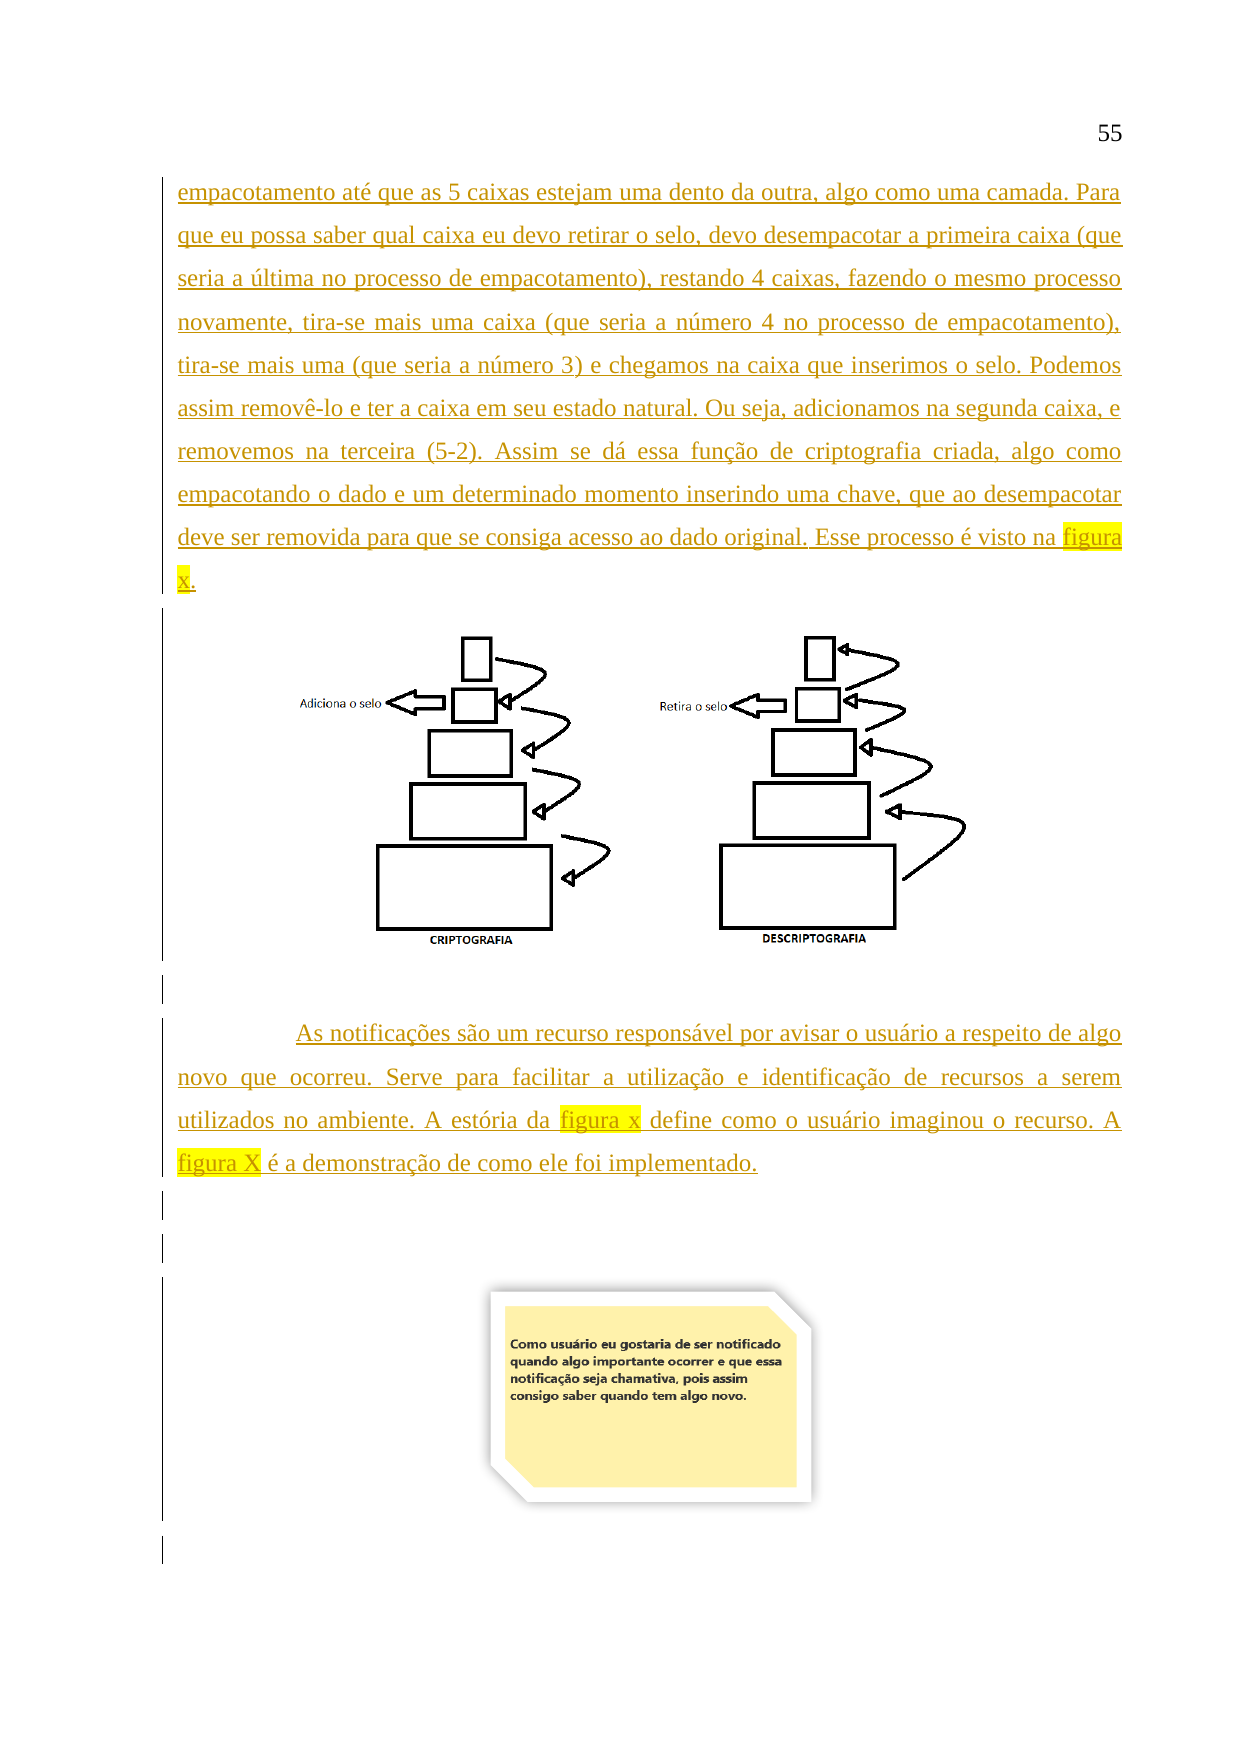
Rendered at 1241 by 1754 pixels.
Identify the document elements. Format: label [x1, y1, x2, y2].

picture [224, 608, 1075, 961]
picture [506, 1307, 796, 1487]
